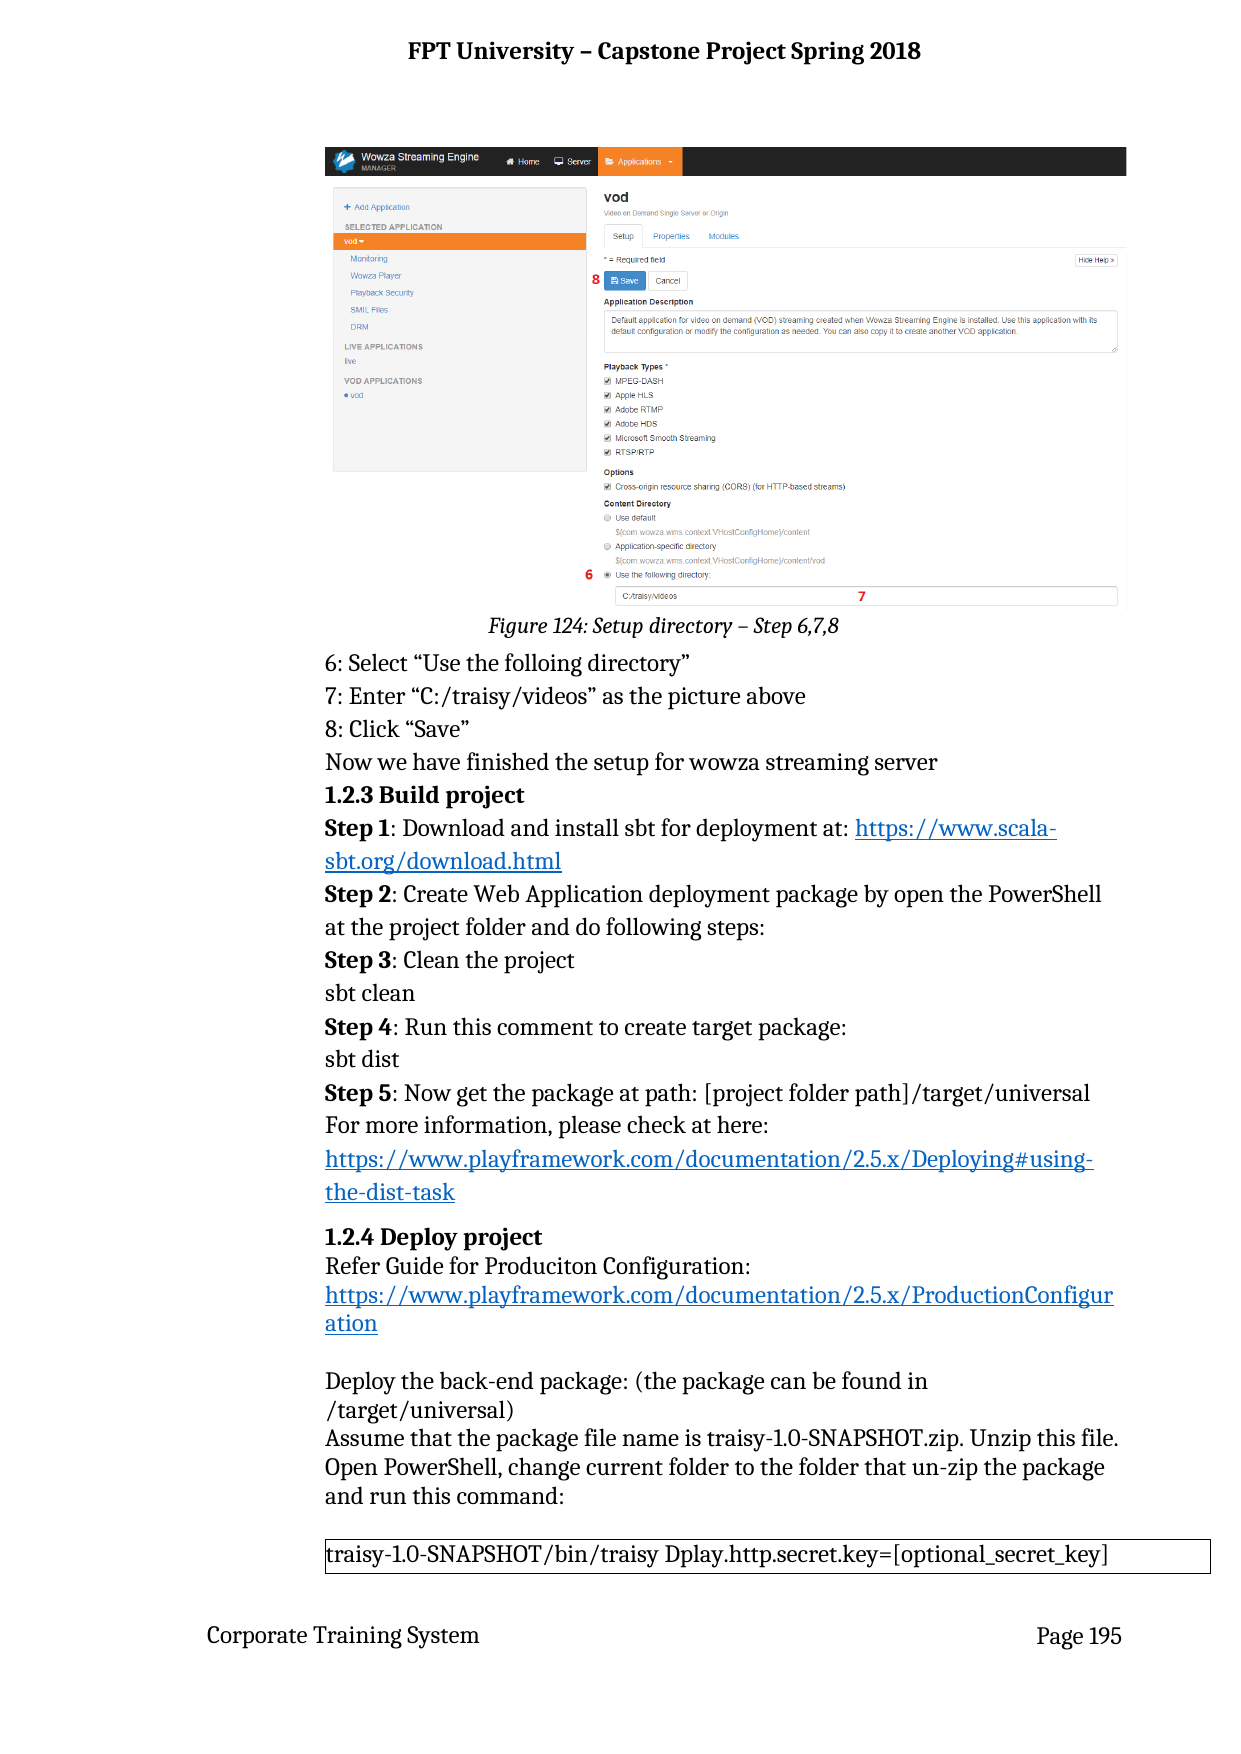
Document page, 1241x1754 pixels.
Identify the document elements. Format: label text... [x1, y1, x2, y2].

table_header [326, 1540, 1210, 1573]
text sbt clean [325, 979, 1122, 1008]
text Deploy the back-end package: (the package can be found in /target/universal) [325, 1367, 1122, 1424]
text Step 5: Now get the package at path: [project folder path]/target/universal [325, 1078, 1122, 1107]
text Refer Guide for Produciton Configuration: https://www.playframework.com/documentation/2.5.x/ProductionConfiguration [325, 1252, 1122, 1338]
text For more information, please check at here: https://www.playframework.com/documentation/2.5.x/Deploying#using-the-dist-task [325, 1111, 1122, 1206]
text 6: Select “Use the folloing directory” [325, 649, 1122, 678]
text Now we have finished the setup for wowza streaming server [325, 748, 1122, 777]
text Step 2: Create Web Application deployment package by open the PowerShell at the project folder and do following steps: [325, 880, 1122, 942]
text 1.2.4 Deploy project [325, 1223, 1122, 1252]
text Assume that the package file name is traisy-1.0-SNAPSHOT.zip. Unzip this file. Open PowerShell, change current folder to the folder that un-zip the package and run this command: [325, 1424, 1122, 1511]
picture [325, 147, 1127, 611]
text 7: Enter “C:/traisy/videos” as the picture above [325, 682, 1122, 711]
text sbt dist [325, 1045, 1122, 1074]
text Step 3: Clean the project [325, 946, 1122, 975]
text Step 4: Run this comment to create target package: [325, 1012, 1122, 1041]
text 1.2.3 Build project Step 1: Download and install sbt for deployment at: https://www.scala-sbt.org/download.html [325, 781, 1122, 876]
text Figure 124: Setup directory – Step 6,7,8 [207, 613, 1122, 639]
text 8: Click “Save” [325, 715, 1122, 744]
